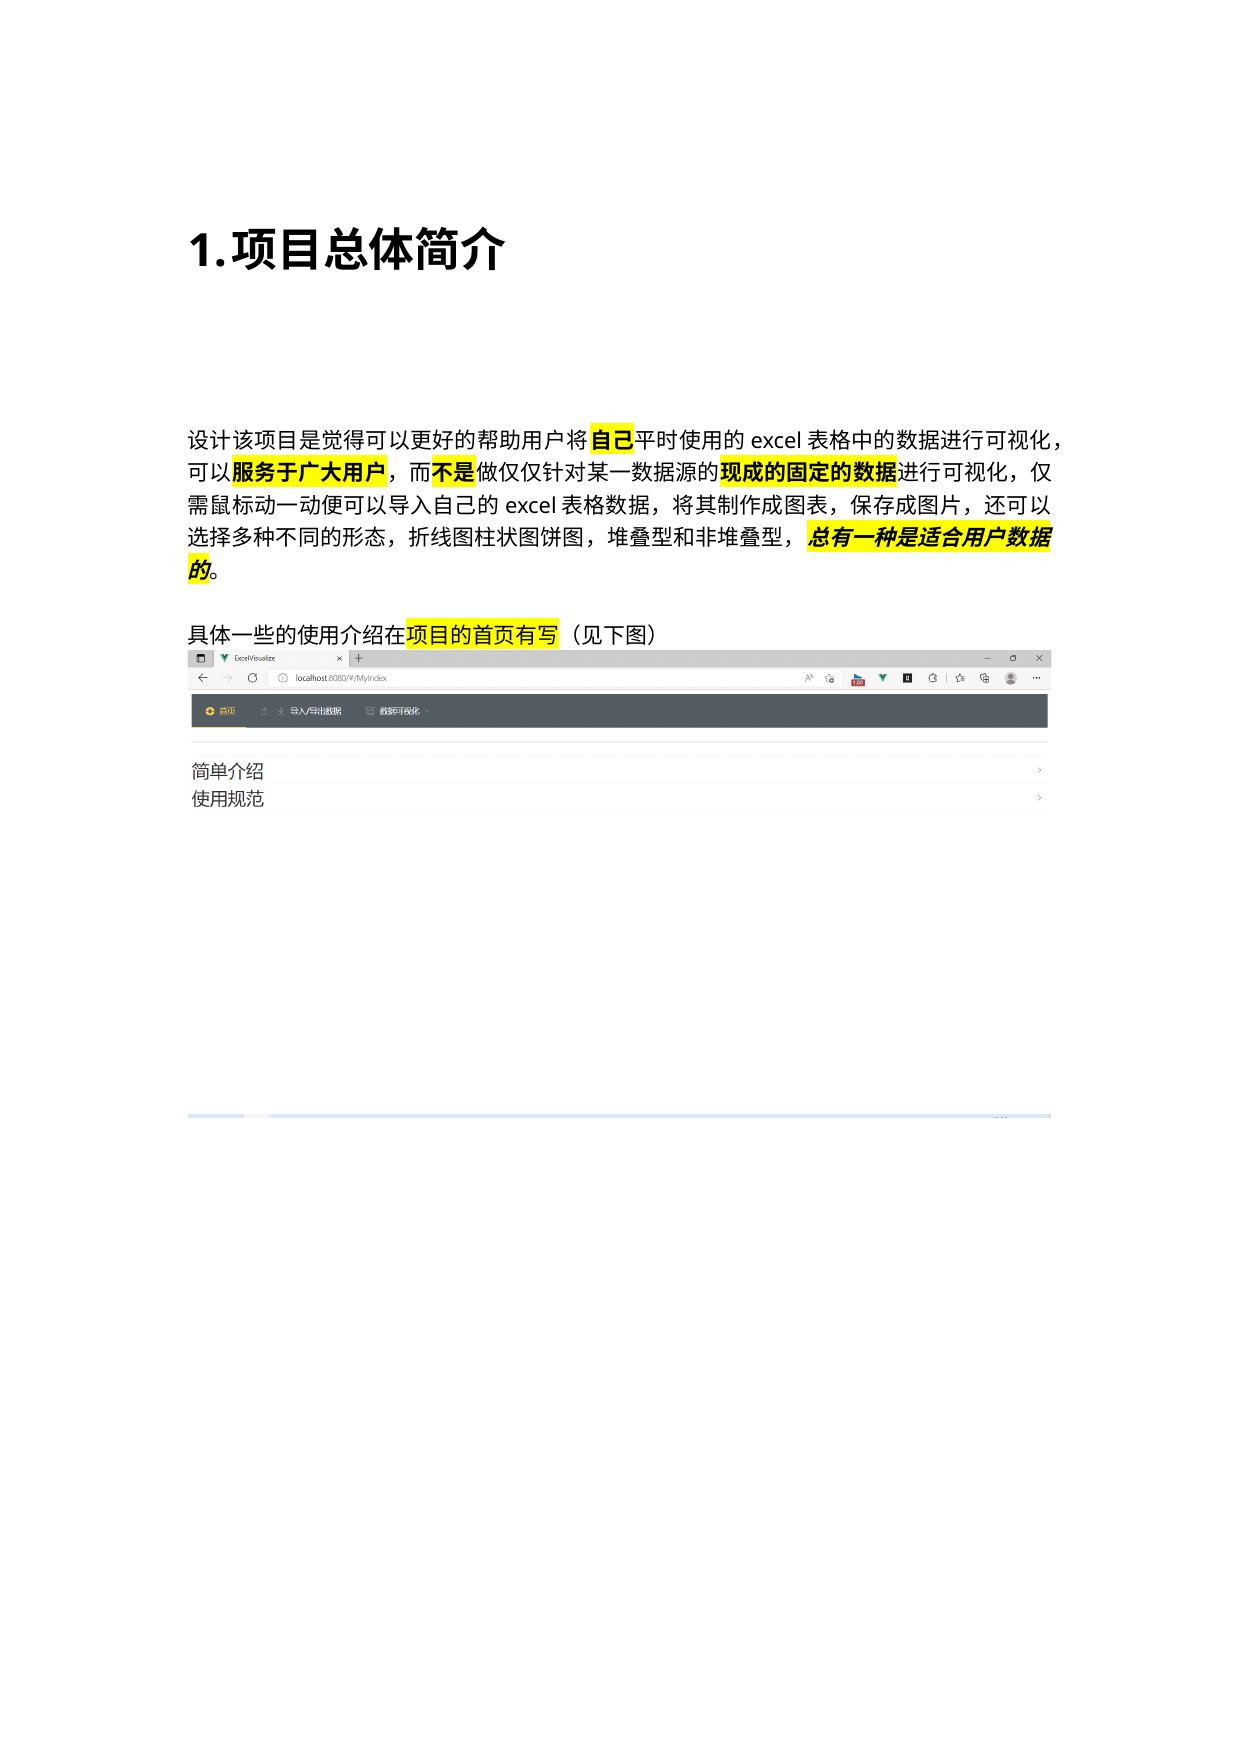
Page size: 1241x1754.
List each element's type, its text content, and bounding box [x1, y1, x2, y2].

subtitle 项目总体简介 [187, 197, 1053, 295]
text 设计该项目是觉得可以更好的帮助用户将自己平时使用的excel表格中的数据进行可视化，可以服务于广大用户，而不是做仅仅针对某一数据源的现成的固定的数据进行可视化，仅需鼠标动一动便可以导入自己的excel表格数据，将其制作成图表，保存成图片，还可以选择多种不同的形态，折线图柱状图饼图，堆叠型和非堆叠型，总有一种是适合用户数据的。 [187, 422, 1053, 585]
picture [187, 650, 1052, 1118]
text 具体一些的使用介绍在项目的首页有写（见下图） [187, 617, 1053, 650]
